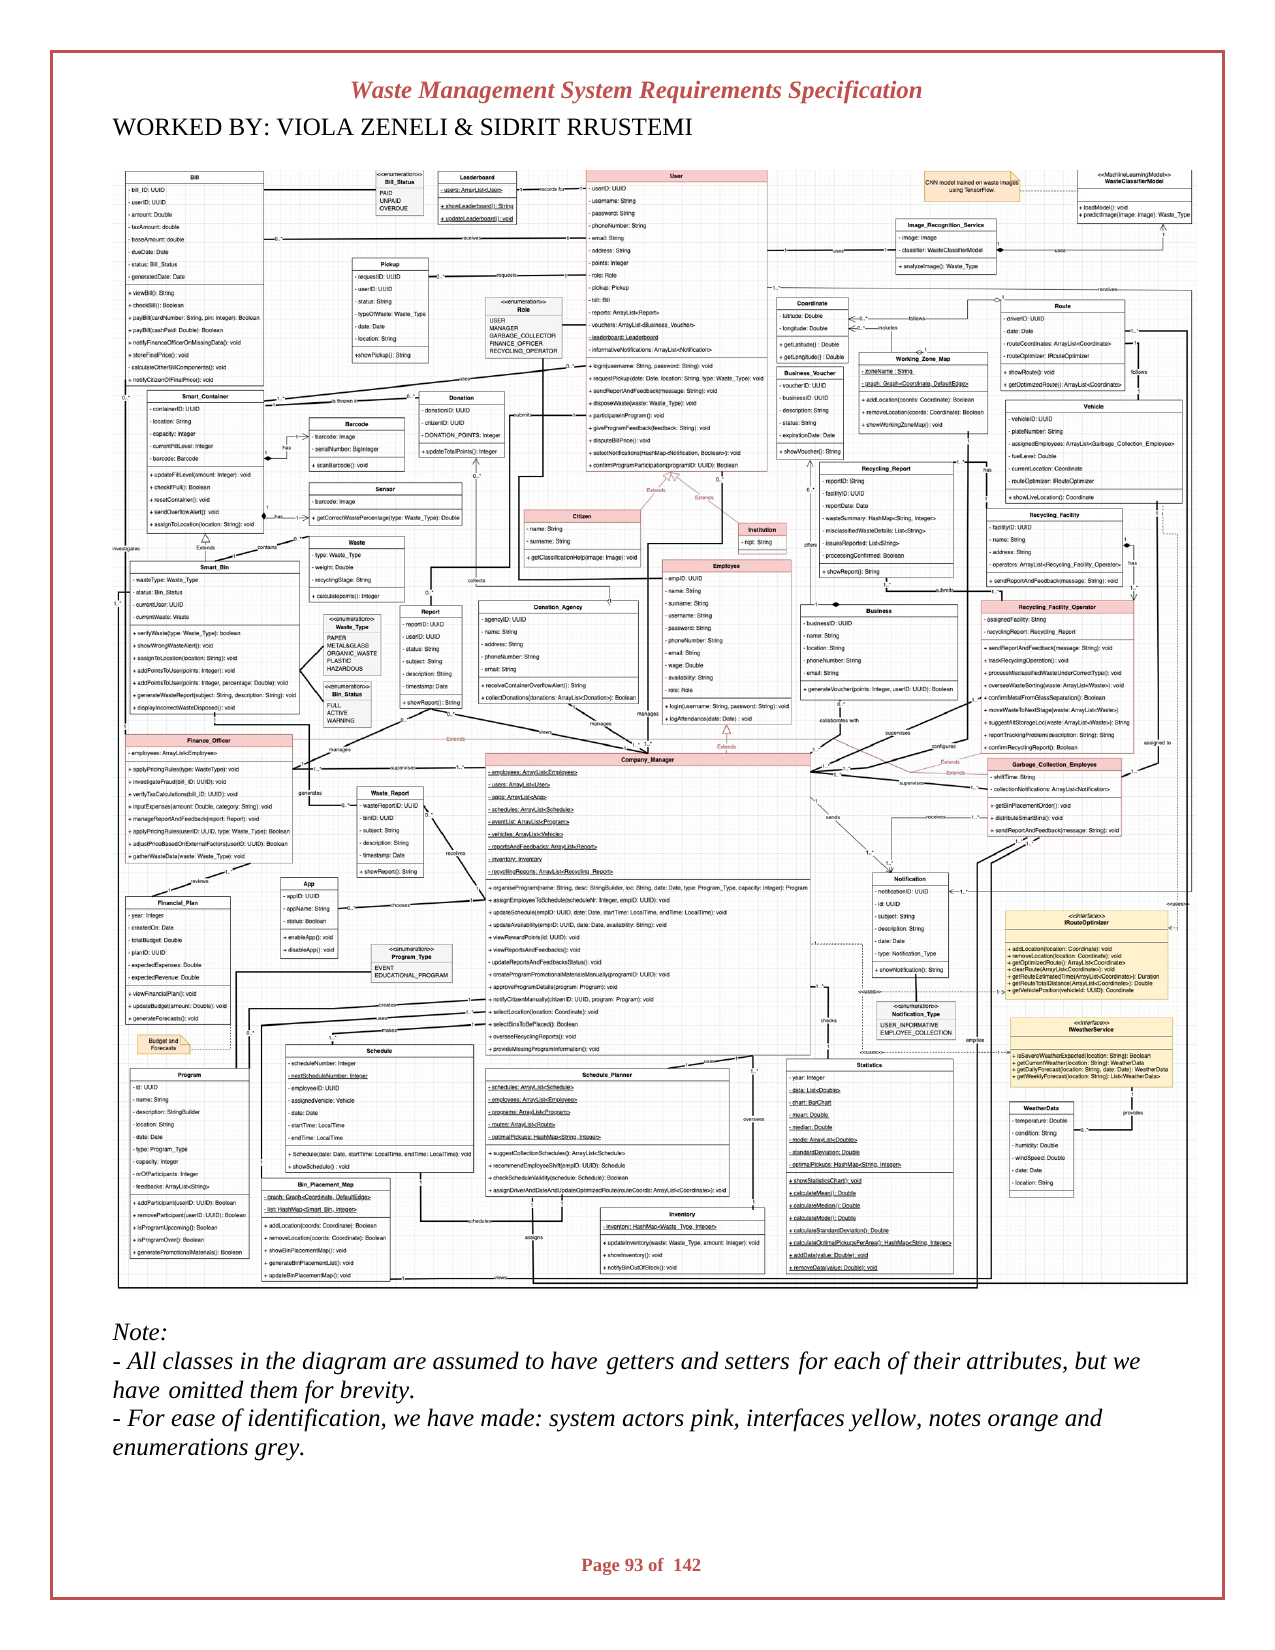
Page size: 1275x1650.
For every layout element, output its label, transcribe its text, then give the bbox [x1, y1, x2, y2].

picture [112, 170, 1197, 1289]
text Note: - All classes in the diagram are assumed to have getters and setters for each of their attributes, but we have omitted them for brevity. - For ease of identification, we have made: system actors pink, interfaces yellow, notes orange and enumerations grey. [112, 1317, 1162, 1461]
text WORKED BY: VIOLA ZENELI & SIDRIT RRUSTEMI [112, 112, 1162, 141]
